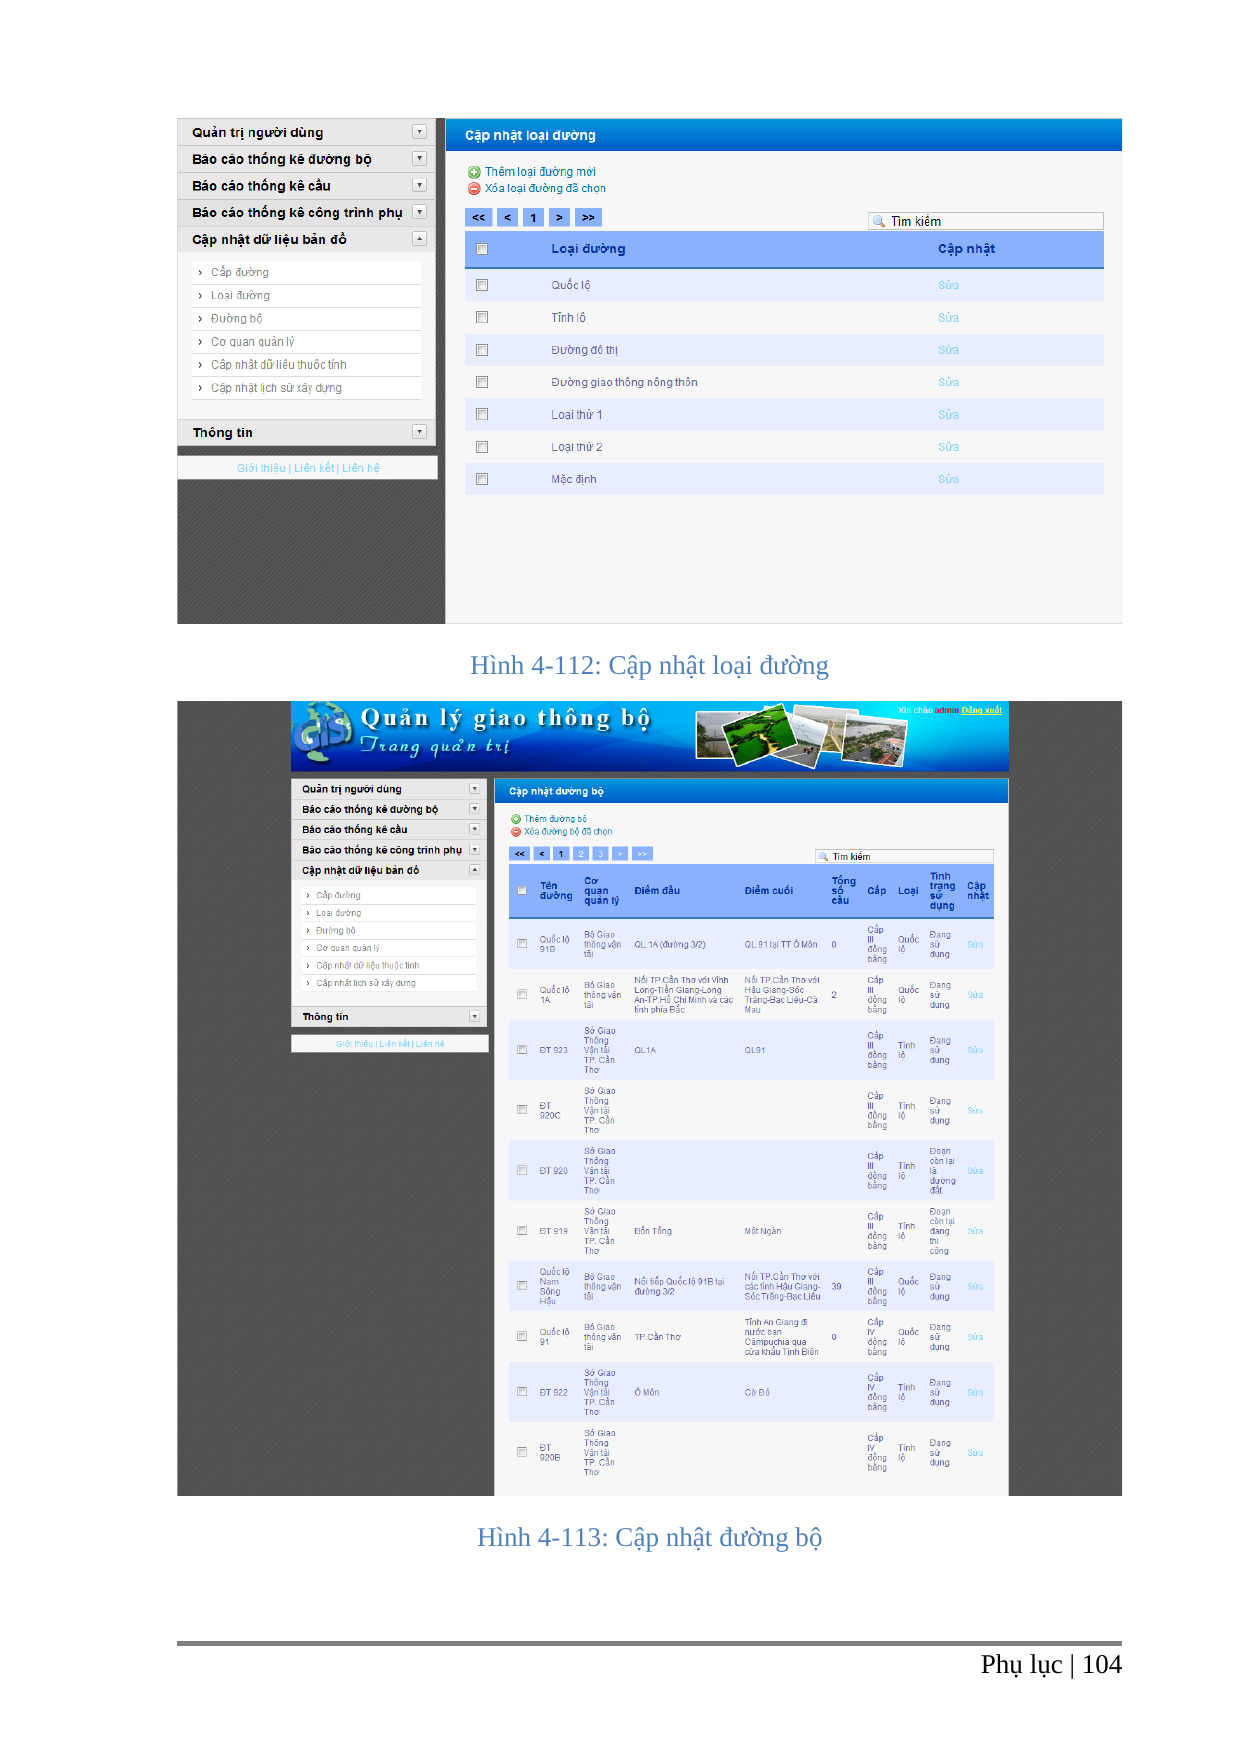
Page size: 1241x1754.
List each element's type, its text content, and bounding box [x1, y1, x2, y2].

text Hình 4-62: Cập nhật loại đường [177, 649, 1122, 680]
picture [177, 701, 1123, 1496]
picture [177, 118, 1123, 624]
picture [452, 715, 457, 723]
text Hình 4-63: Cập nhật đường bộ [177, 1521, 1122, 1552]
picture [986, 708, 1000, 712]
picture [966, 707, 982, 714]
